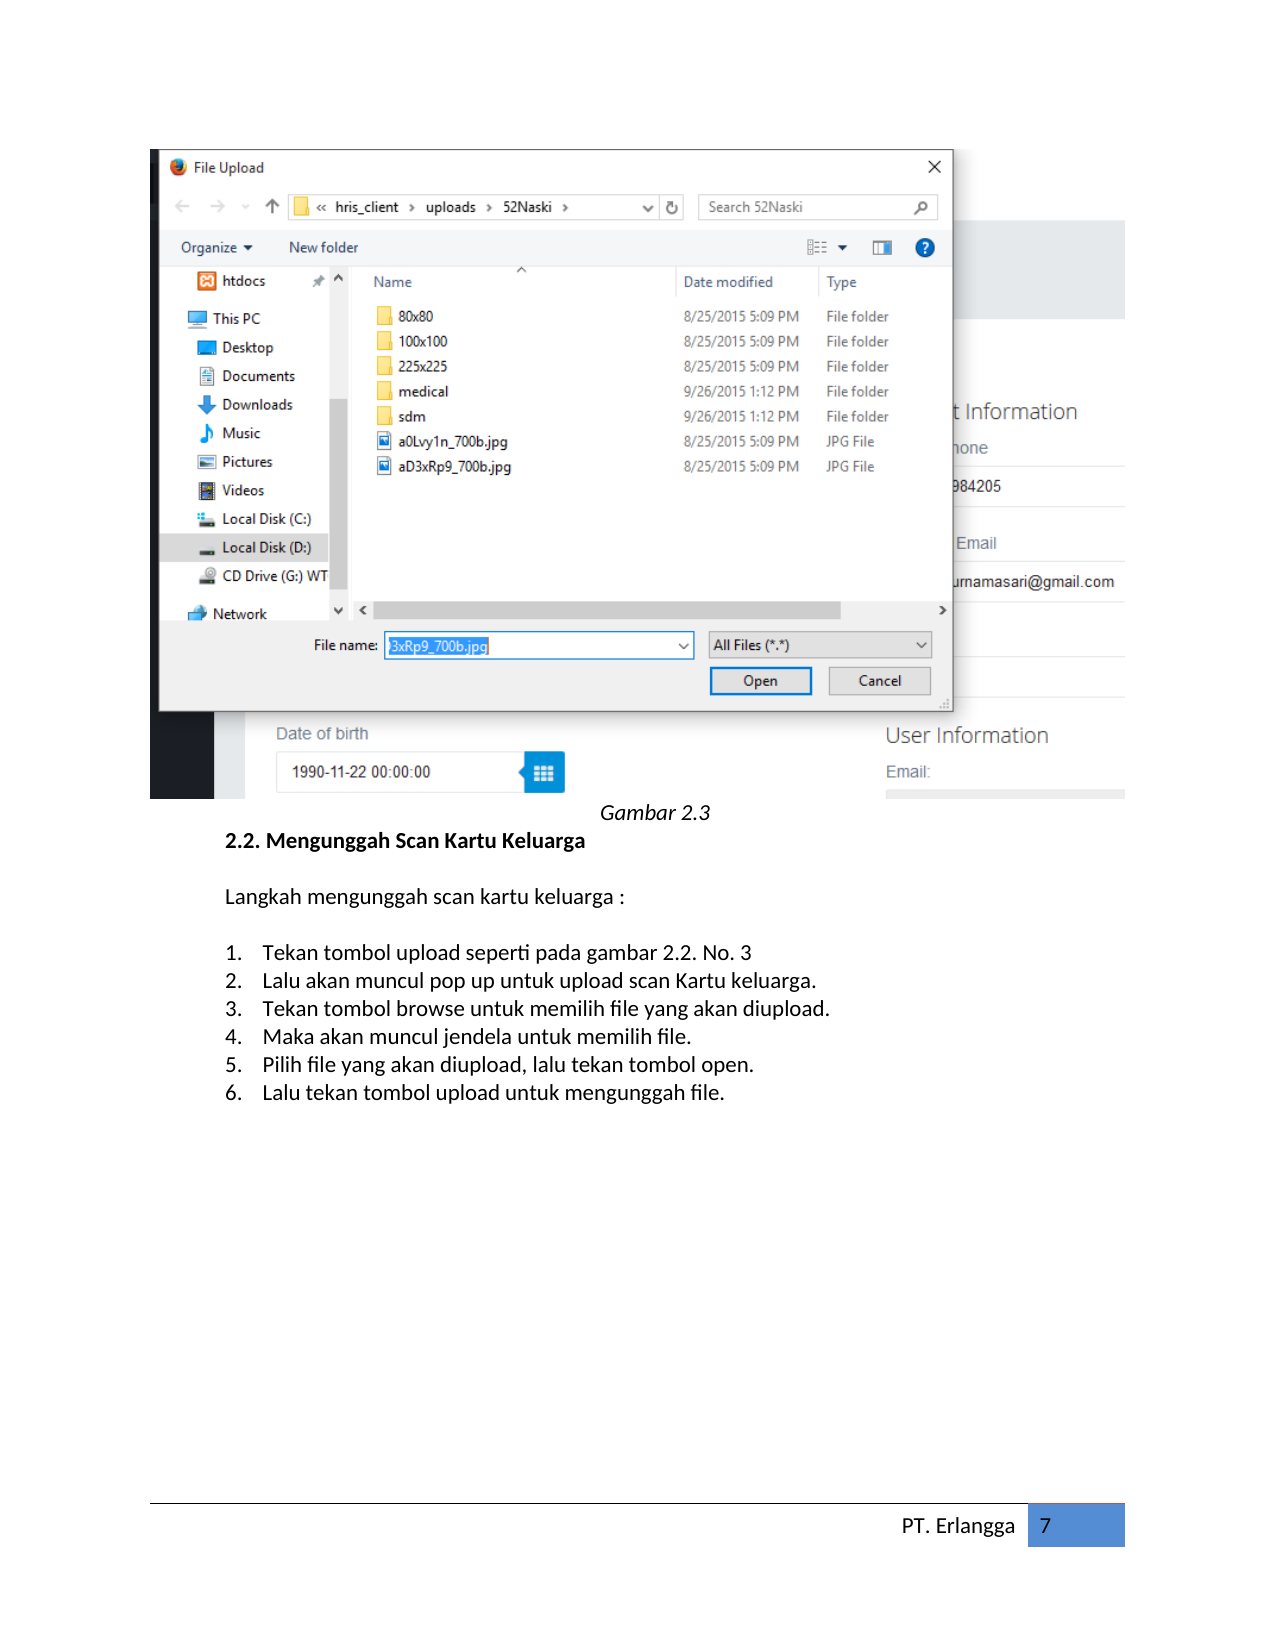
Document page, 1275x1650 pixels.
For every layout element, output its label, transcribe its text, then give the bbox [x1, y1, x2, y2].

list Tekan tombol upload seperti pada gambar 2.2. No. 3 [225, 938, 1125, 966]
list Lalu akan muncul pop up untuk upload scan Kartu keluarga. [225, 966, 1125, 994]
picture [150, 149, 1125, 799]
text 2.2. Mengunggah Scan Kartu Keluarga [225, 826, 1125, 854]
text Gambar 2.3 [525, 799, 1125, 826]
list Pilih file yang akan diupload, lalu tekan tombol open. [225, 1051, 1125, 1078]
list Lalu tekan tombol upload untuk mengunggah file. [225, 1078, 1125, 1107]
list Tekan tombol browse untuk memilih file yang akan diupload. [225, 994, 1125, 1022]
list Maka akan muncul jendela untuk memilih file. [225, 1022, 1125, 1051]
text Langkah mengunggah scan kartu keluarga : [225, 882, 1125, 910]
